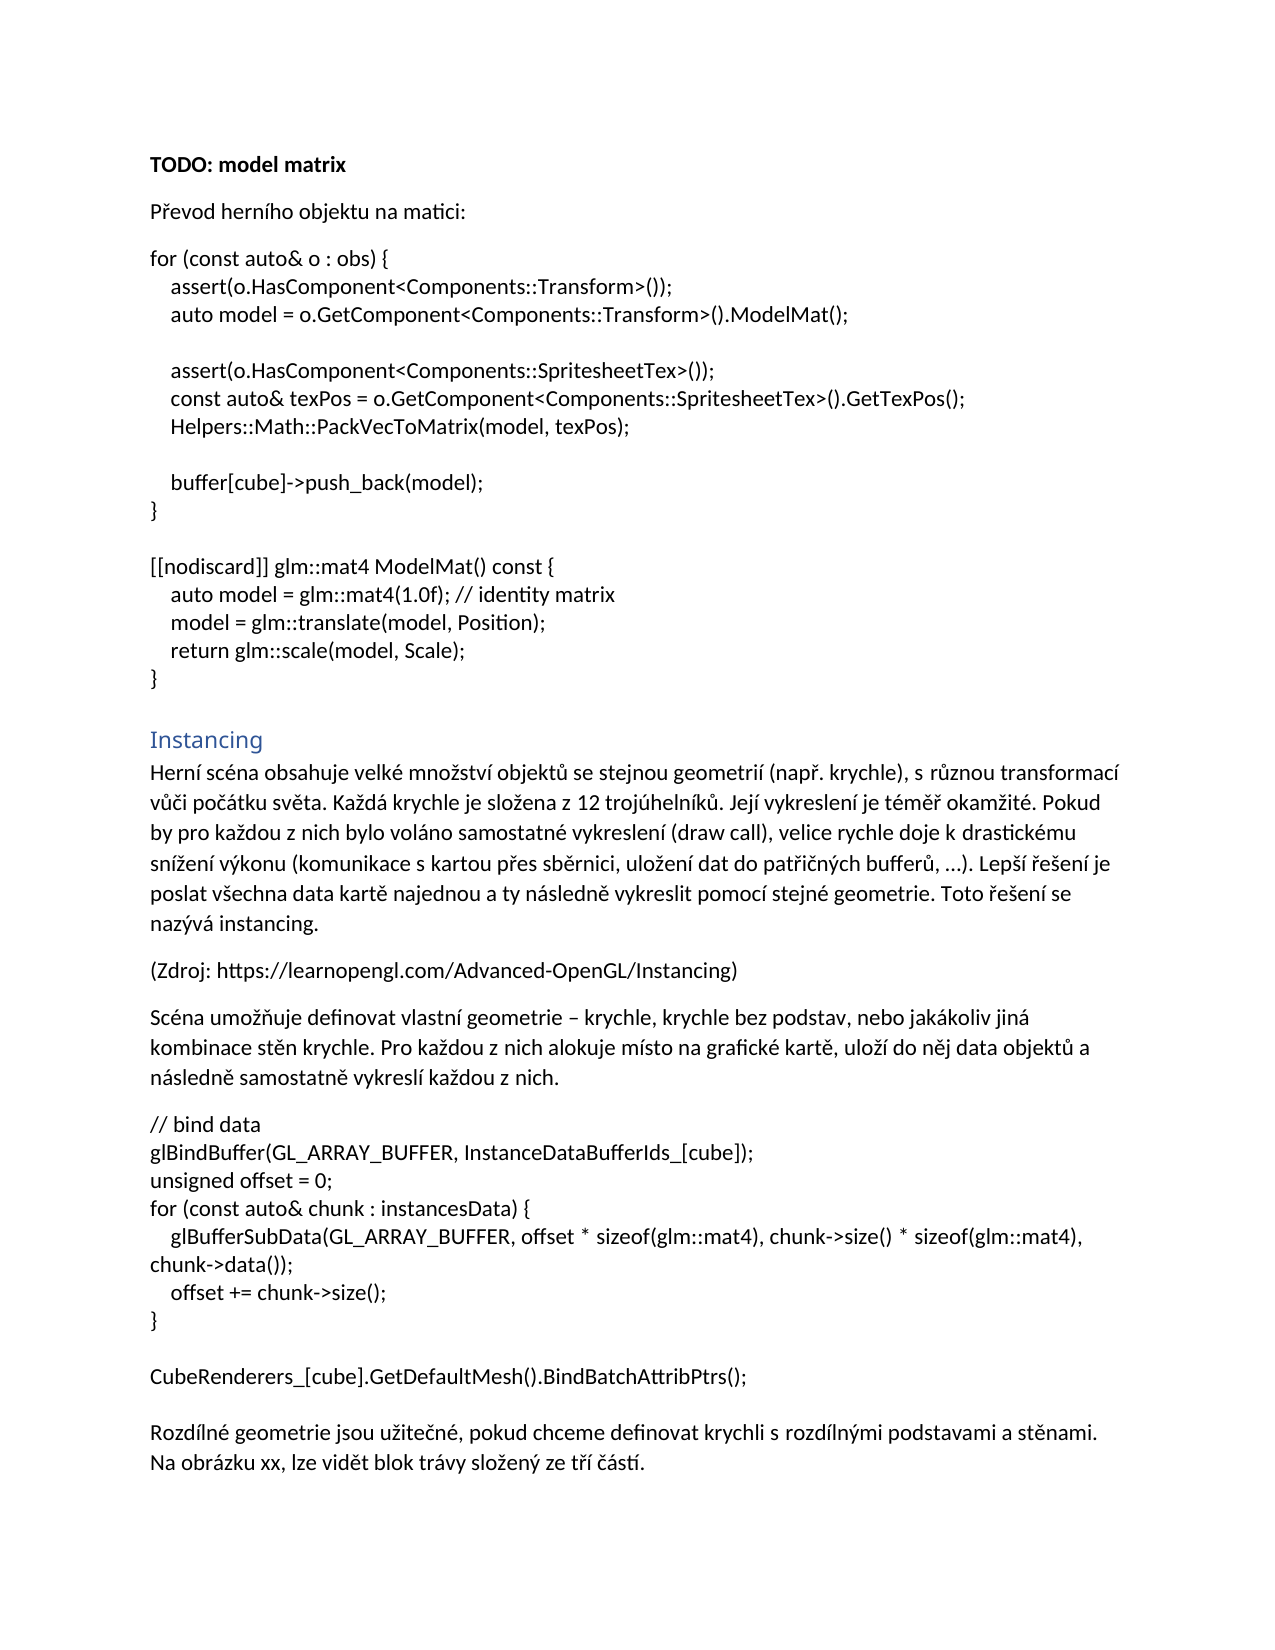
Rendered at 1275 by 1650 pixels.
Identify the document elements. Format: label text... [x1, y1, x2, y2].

text Scéna umožňuje definovat vlastní geometrie – krychle, krychle bez podstav, nebo jakákoliv jiná kombinace stěn krychle. Pro každou z nich alokuje místo na grafické kartě, uloží do něj data objektů a následně samostatně vykreslí každou z nich. [150, 1003, 1125, 1091]
text } [150, 496, 1125, 524]
text (Zdroj: https://learnopengl.com/Advanced-OpenGL/Instancing) [150, 956, 1125, 984]
text } [150, 1306, 1125, 1334]
text Rozdílné geometrie jsou užitečné, pokud chceme definovat krychli s rozdílnými podstavami a stěnami. Na obrázku xx, lze vidět blok trávy složený ze tří částí. [150, 1418, 1125, 1477]
text offset += chunk->size(); [150, 1278, 1125, 1306]
text Herní scéna obsahuje velké množství objektů se stejnou geometrií (např. krychle), s různou transformací vůči počátku světa. Každá krychle je složena z 12 trojúhelníků. Její vykreslení je téměř okamžité. Pokud by pro každou z nich bylo voláno samostatné vykreslení (draw call), velice rychle doje k drastickému snížení výkonu (komunikace s kartou přes sběrnici, uložení dat do patřičných bufferů, …). Lepší řešení je poslat všechna data kartě najednou a ty následně vykreslit pomocí stejné geometrie. Toto řešení se nazývá instancing. [150, 758, 1125, 937]
text CubeRenderers_[cube].GetDefaultMesh().BindBatchAttribPtrs(); [150, 1362, 1125, 1390]
text return glm::scale(model, Scale); [150, 636, 1125, 664]
text auto model = o.GetComponent<Components::Transform>().ModelMat(); [150, 300, 1125, 328]
text buffer[cube]->push_back(model); [150, 468, 1125, 496]
text Helpers::Math::PackVecToMatrix(model, texPos); [150, 412, 1125, 440]
text unsigned offset = 0; [150, 1166, 1125, 1194]
text const auto& texPos = o.GetComponent<Components::SpritesheetTex>().GetTexPos(); [150, 384, 1125, 412]
text assert(o.HasComponent<Components::SpritesheetTex>()); [150, 356, 1125, 384]
text assert(o.HasComponent<Components::Transform>()); [150, 272, 1125, 300]
text TODO: model matrix [150, 150, 1125, 178]
text // bind data [150, 1110, 1125, 1138]
subtitle Instancing [150, 724, 1125, 756]
text glBufferSubData(GL_ARRAY_BUFFER, offset * sizeof(glm::mat4), chunk->size() * sizeof(glm::mat4), chunk->data()); [150, 1222, 1125, 1278]
text [[nodiscard]] glm::mat4 ModelMat() const { [150, 552, 1125, 580]
text glBindBuffer(GL_ARRAY_BUFFER, InstanceDataBufferIds_[cube]); [150, 1138, 1125, 1166]
text auto model = glm::mat4(1.0f); // identity matrix [150, 580, 1125, 608]
text } [150, 664, 1125, 692]
text for (const auto& o : obs) { [150, 244, 1125, 272]
text Převod herního objektu na matici: [150, 197, 1125, 225]
text for (const auto& chunk : instancesData) { [150, 1194, 1125, 1222]
text model = glm::translate(model, Position); [150, 608, 1125, 636]
